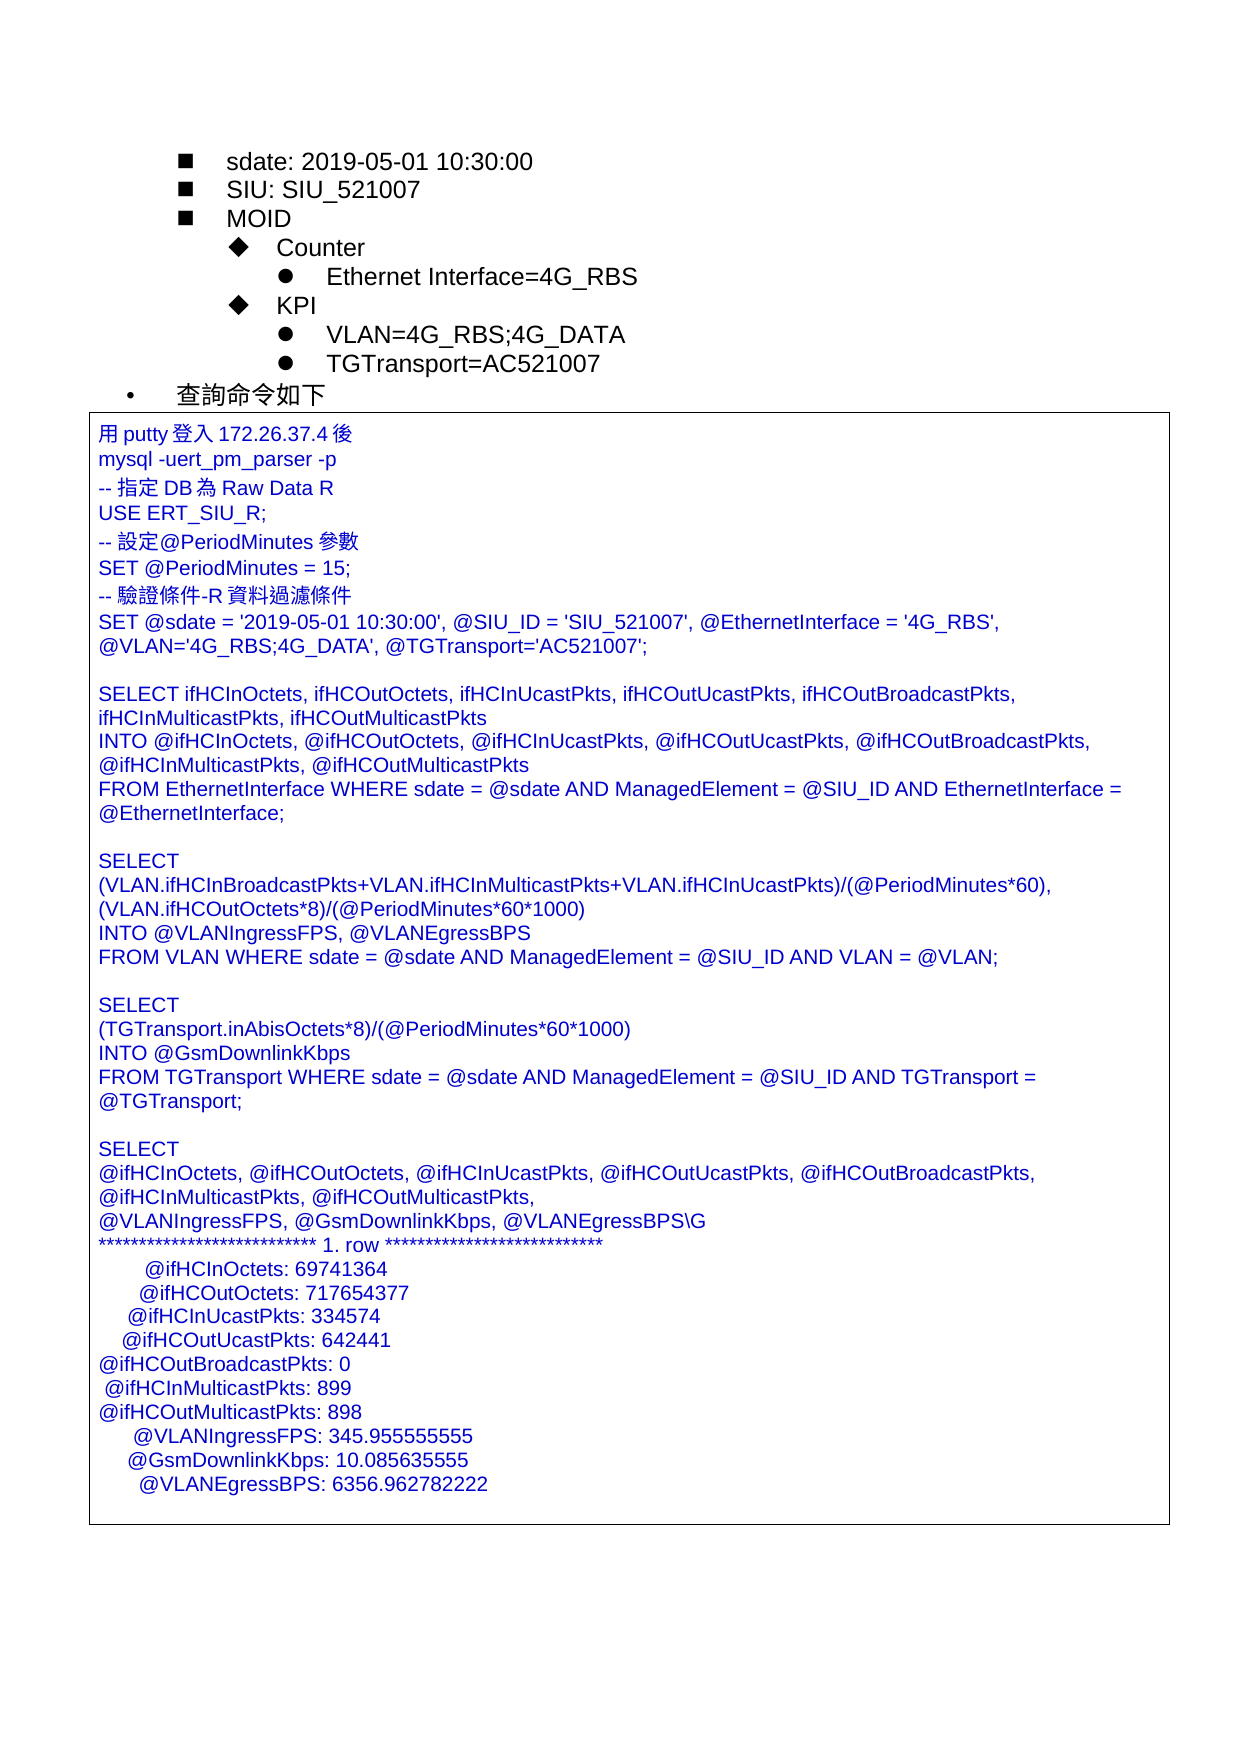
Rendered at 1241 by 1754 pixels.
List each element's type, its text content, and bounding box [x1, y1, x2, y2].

text @ifHCInMulticastPkts: 899 [98, 1376, 1161, 1400]
list sdate: 2019-05-01 10:30:00 [176, 147, 1152, 175]
list VLAN=4G_RBS;4G_DATA [276, 320, 1152, 348]
text @VLANIngressFPS: 345.955555555 [98, 1424, 1161, 1448]
text @ifHCInUcastPkts: 334574 [98, 1304, 1161, 1328]
text (TGTransport.inAbisOctets*8)/(@PeriodMinutes*60*1000) [98, 1017, 1161, 1041]
list 查詢命令如下 [126, 377, 1152, 411]
text SELECT ifHCInOctets, ifHCOutOctets, ifHCInUcastPkts, ifHCOutUcastPkts, ifHCOutBroadcastPkts, ifHCInMulticastPkts, ifHCOutMulticastPkts [98, 681, 1161, 729]
text FROM EthernetInterface WHERE sdate = @sdate AND ManagedElement = @SIU_ID AND EthernetInterface = @EthernetInterface; [98, 777, 1161, 825]
text SELECT [98, 1137, 1161, 1161]
text @ifHCOutBroadcastPkts: 0 [98, 1352, 1161, 1376]
text @VLANIngressFPS, @GsmDownlinkKbps, @VLANEgressBPS\G [98, 1208, 1161, 1232]
text INTO @ifHCInOctets, @ifHCOutOctets, @ifHCInUcastPkts, @ifHCOutUcastPkts, @ifHCOutBroadcastPkts, @ifHCInMulticastPkts, @ifHCOutMulticastPkts [98, 729, 1161, 777]
list SIU: SIU_521007 [176, 175, 1152, 204]
text SET @sdate = '2019-05-01 10:30:00', @SIU_ID = 'SIU_521007', @EthernetInterface = '4G_RBS', @VLAN='4G_RBS;4G_DATA', @TGTransport='AC521007'; [98, 609, 1161, 657]
text @VLANEgressBPS: 6356.962782222 [98, 1472, 1161, 1496]
text @ifHCOutOctets: 717654377 [98, 1280, 1161, 1304]
text @ifHCOutUcastPkts: 642441 [98, 1328, 1161, 1352]
text @ifHCOutMulticastPkts: 898 [98, 1400, 1161, 1424]
text @ifHCInOctets: 69741364 [98, 1256, 1161, 1280]
list MOID [176, 204, 1152, 233]
list TGTransport=AC521007 [276, 348, 1152, 377]
text (VLAN.ifHCOutOctets*8)/(@PeriodMinutes*60*1000) [98, 897, 1161, 921]
text -- 設定@PeriodMinutes參數 [98, 525, 1161, 555]
text 用putty登入172.26.37.4後 [90, 415, 1169, 447]
text USE ERT_SIU_R; [98, 501, 1161, 525]
text @GsmDownlinkKbps: 10.085635555 [98, 1448, 1161, 1472]
list Counter [226, 233, 1152, 262]
text @ifHCInOctets, @ifHCOutOctets, @ifHCInUcastPkts, @ifHCOutUcastPkts, @ifHCOutBroadcastPkts, @ifHCInMulticastPkts, @ifHCOutMulticastPkts, [98, 1161, 1161, 1208]
text SELECT [98, 993, 1161, 1017]
list KPI [226, 291, 1152, 320]
text -- 指定DB為Raw Data R [98, 471, 1161, 501]
text *************************** 1. row *************************** [98, 1232, 1161, 1256]
text FROM VLAN WHERE sdate = @sdate AND ManagedElement = @SIU_ID AND VLAN = @VLAN; [98, 945, 1161, 969]
text SELECT [98, 849, 1161, 873]
text -- 驗證條件-R資料過濾條件 [98, 579, 1161, 609]
text mysql -uert_pm_parser -p [98, 447, 1161, 471]
text INTO @VLANIngressFPS, @VLANEgressBPS [98, 921, 1161, 945]
list Ethernet Interface=4G_RBS [276, 262, 1152, 291]
text (VLAN.ifHCInBroadcastPkts+VLAN.ifHCInMulticastPkts+VLAN.ifHCInUcastPkts)/(@PeriodMinutes*60), [98, 873, 1161, 897]
text FROM TGTransport WHERE sdate = @sdate AND ManagedElement = @SIU_ID AND TGTransport = @TGTransport; [98, 1065, 1161, 1113]
text SET @PeriodMinutes = 15; [98, 555, 1161, 579]
text INTO @GsmDownlinkKbps [98, 1041, 1161, 1065]
